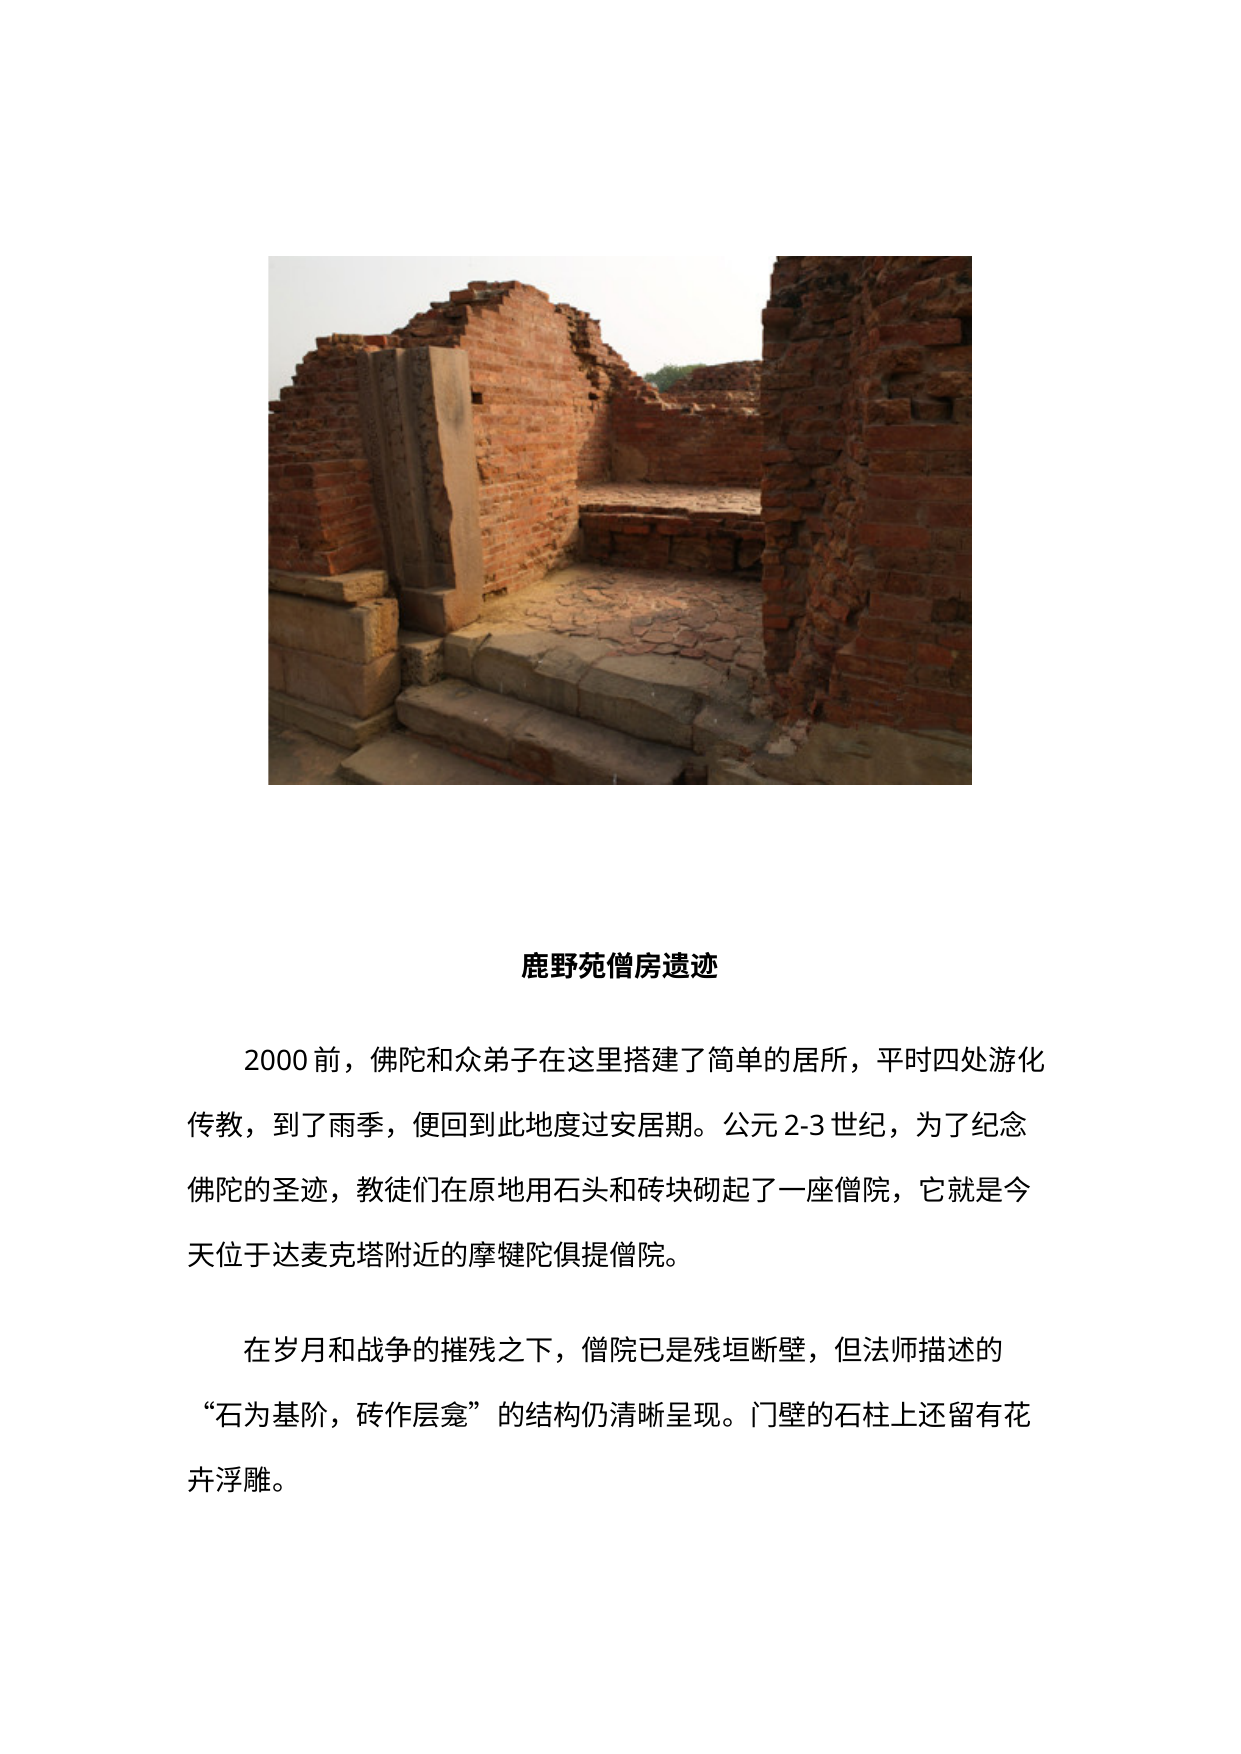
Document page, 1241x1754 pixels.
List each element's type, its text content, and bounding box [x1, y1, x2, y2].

text 鹿野苑僧房遗迹 [187, 932, 1053, 997]
picture [268, 256, 972, 785]
text 在岁月和战争的摧残之下，僧院已是残垣断壁，但法师描述的“石为基阶，砖作层龛”的结构仍清晰呈现。门壁的石柱上还留有花卉浮雕。 [187, 1315, 1053, 1510]
text 2000前，佛陀和众弟子在这里搭建了简单的居所，平时四处游化传教，到了雨季，便回到此地度过安居期。公元2-3世纪，为了纪念佛陀的圣迹，教徒们在原地用石头和砖块砌起了一座僧院，它就是今天位于达麦克塔附近的摩犍陀俱提僧院。 [187, 1026, 1053, 1286]
